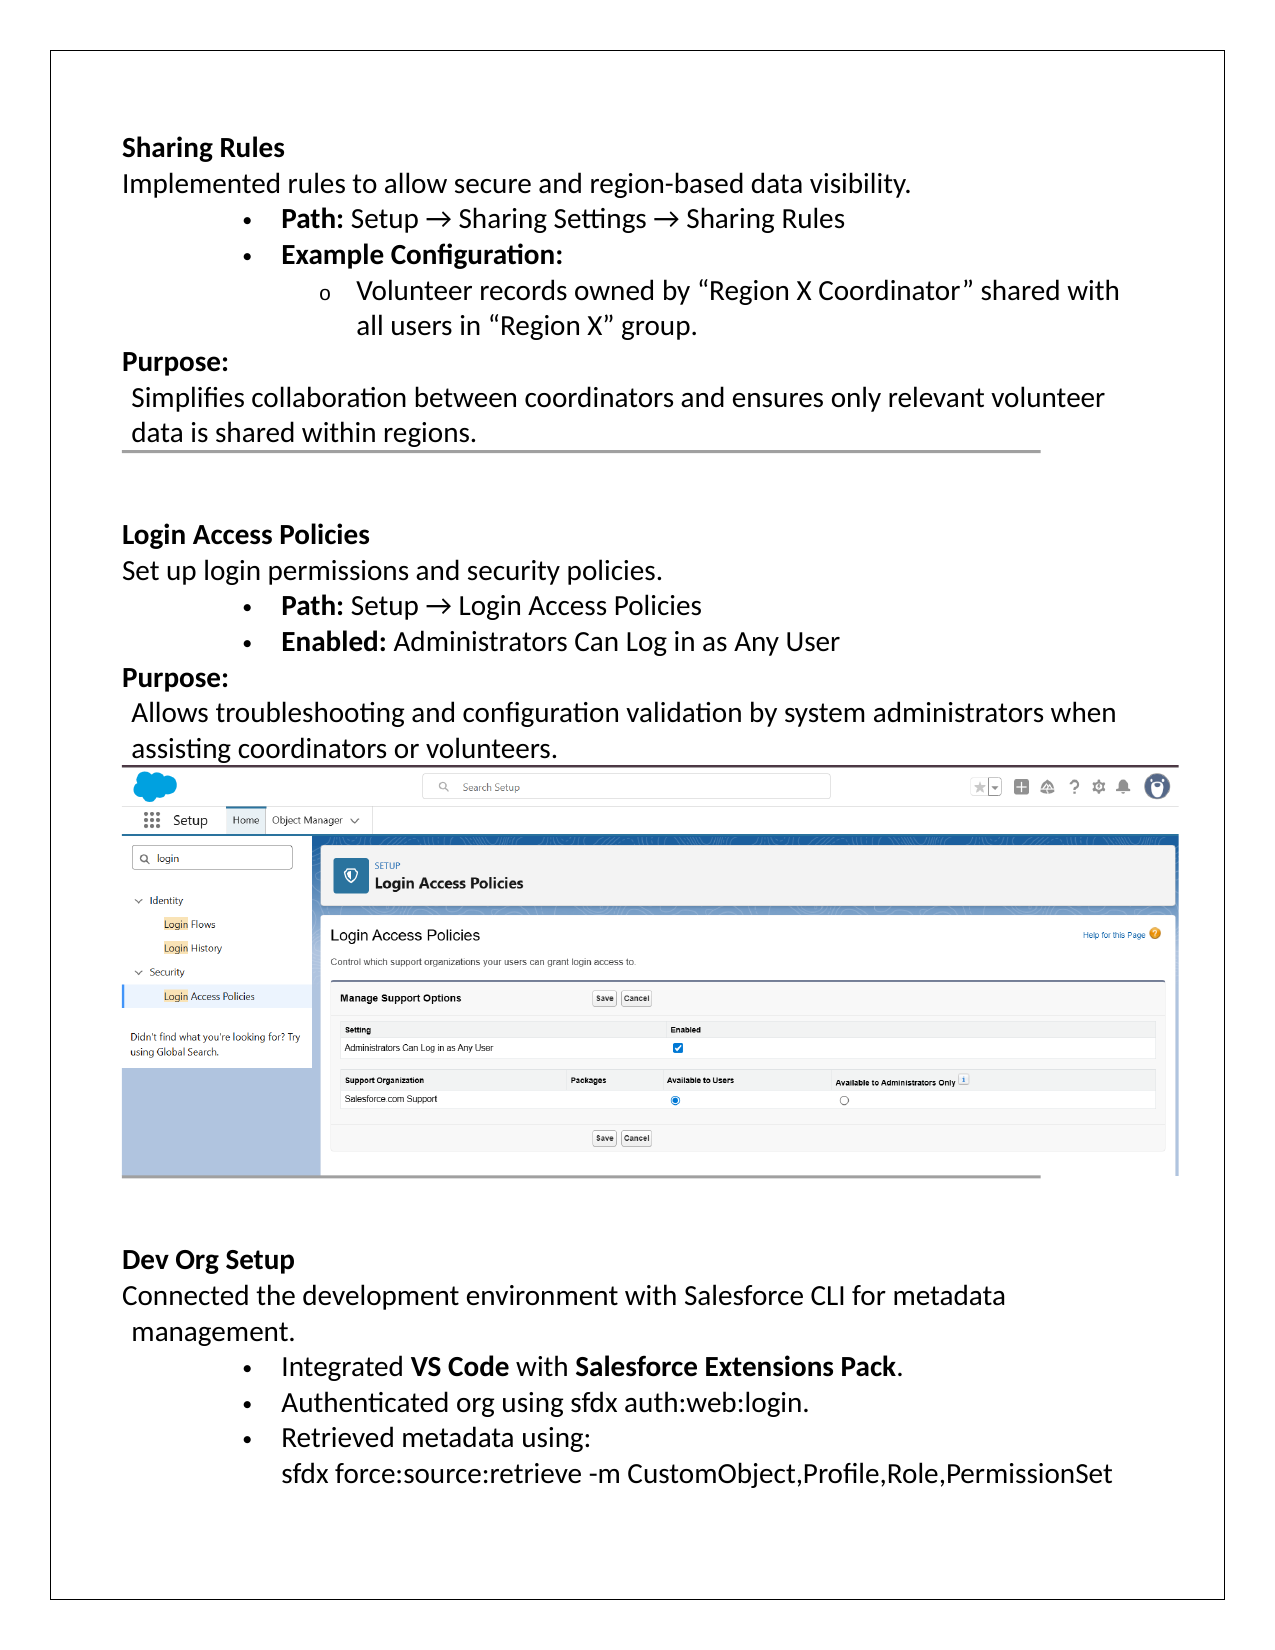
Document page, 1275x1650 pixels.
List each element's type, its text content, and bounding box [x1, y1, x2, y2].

text Login Access Policies [122, 516, 1125, 552]
text Connected the development environment with Salesforce CLI for metadata management. [122, 1277, 1125, 1348]
list Example Configuration: [244, 236, 1125, 272]
list Retrieved metadata using: sfdx force:source:retrieve -m CustomObject,Profile,Role,PermissionSet [244, 1419, 1125, 1491]
text Implemented rules to allow secure and region-based data visibility. [122, 165, 1125, 201]
text Sharing Rules [122, 129, 1125, 165]
list Authenticated org using sfdx auth:web:login. [244, 1384, 1125, 1419]
list Path: Setup → Login Access Policies [244, 587, 1125, 623]
list Volunteer records owned by “Region X Coordinator” shared with all users in “Region X” group. [319, 272, 1125, 343]
text Dev Org Setup [122, 1241, 1125, 1277]
text Set up login permissions and security policies. [122, 552, 1125, 587]
list Enabled: Administrators Can Log in as Any User [244, 623, 1125, 659]
text Purpose: Allows troubleshooting and configuration validation by system administrators when assisting coordinators or volunteers. [122, 659, 1125, 765]
text Purpose: Simplifies collaboration between coordinators and ensures only relevant volunteer data is shared within regions. [122, 343, 1125, 450]
picture [121, 765, 1179, 1176]
list Integrated VS Code with Salesforce Extensions Pack. [244, 1348, 1125, 1384]
list Path: Setup → Sharing Settings → Sharing Rules [244, 201, 1125, 236]
